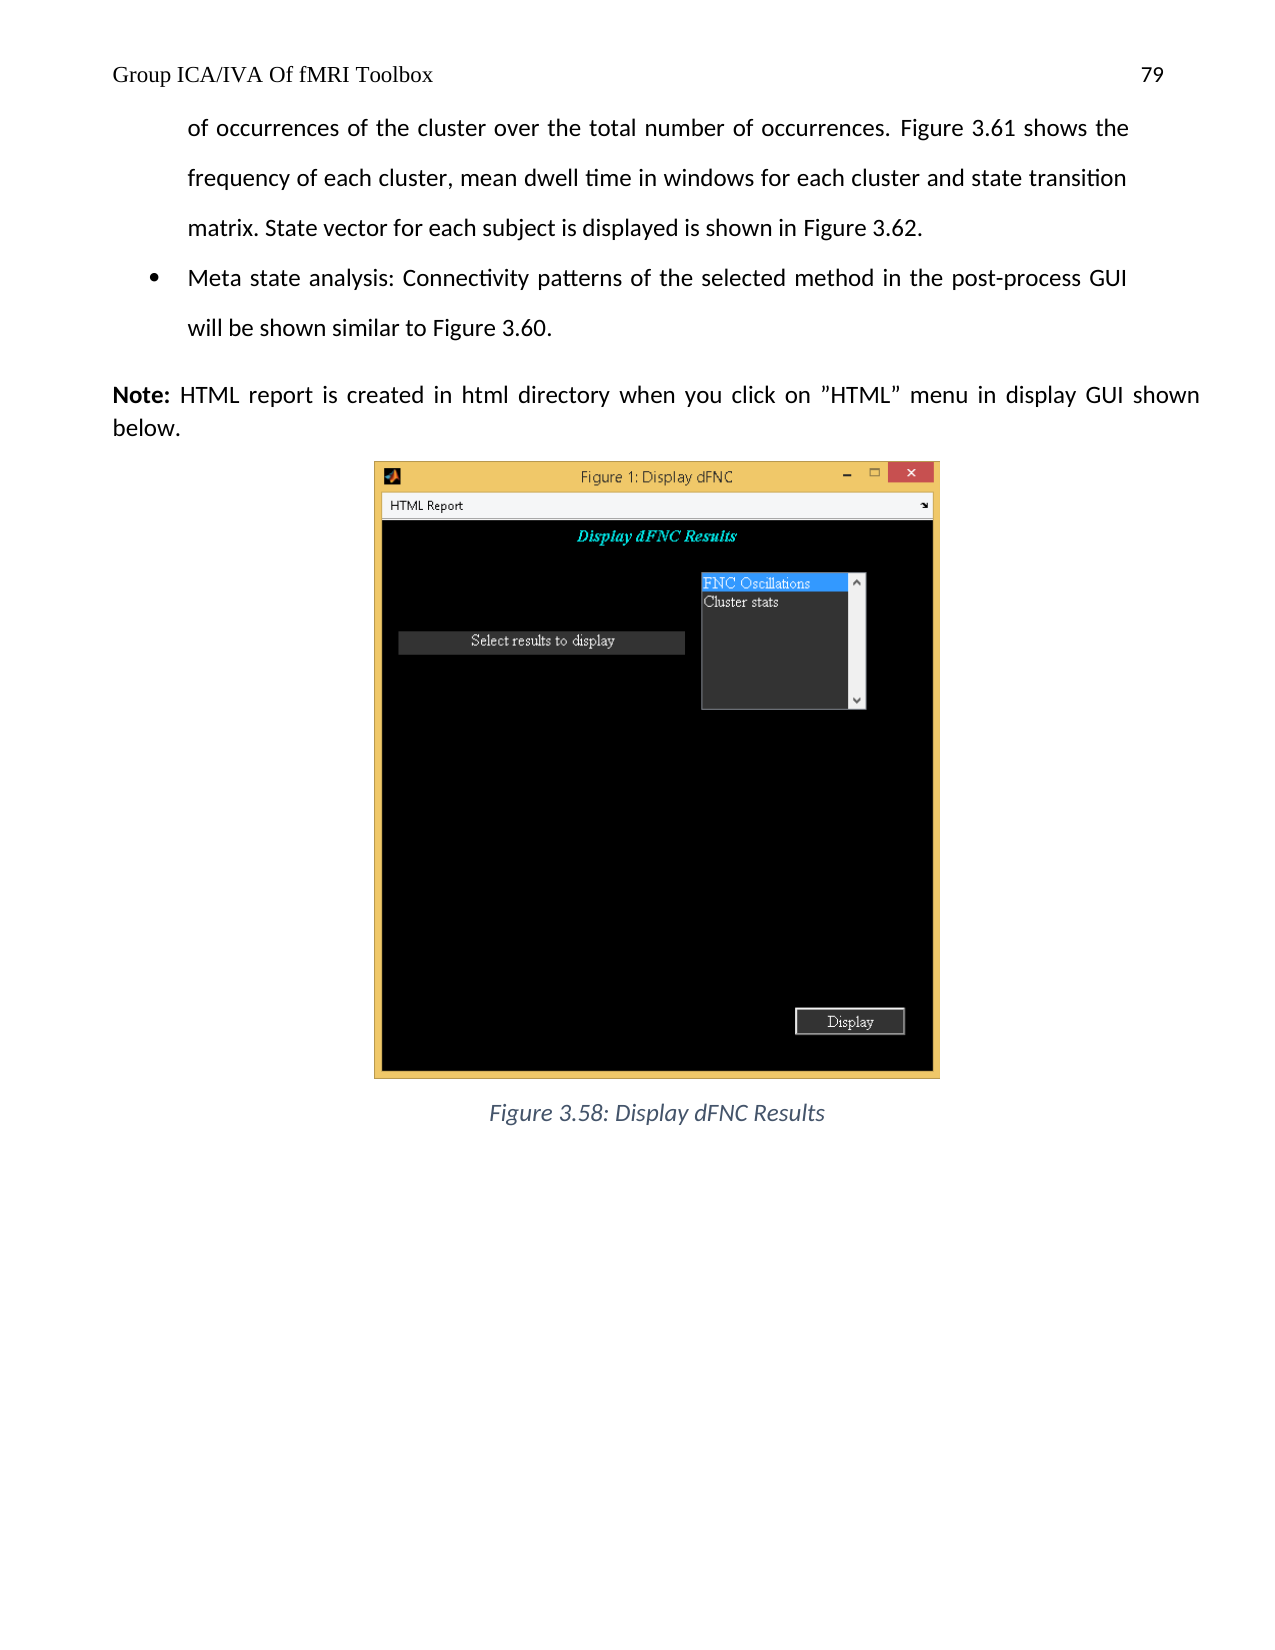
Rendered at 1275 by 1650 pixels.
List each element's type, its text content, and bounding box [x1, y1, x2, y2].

text Note: HTML report is created in html directory when you click on ”HTML” menu in display GUI shown below. [112, 379, 1202, 442]
picture [374, 461, 940, 1079]
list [150, 113, 1129, 243]
